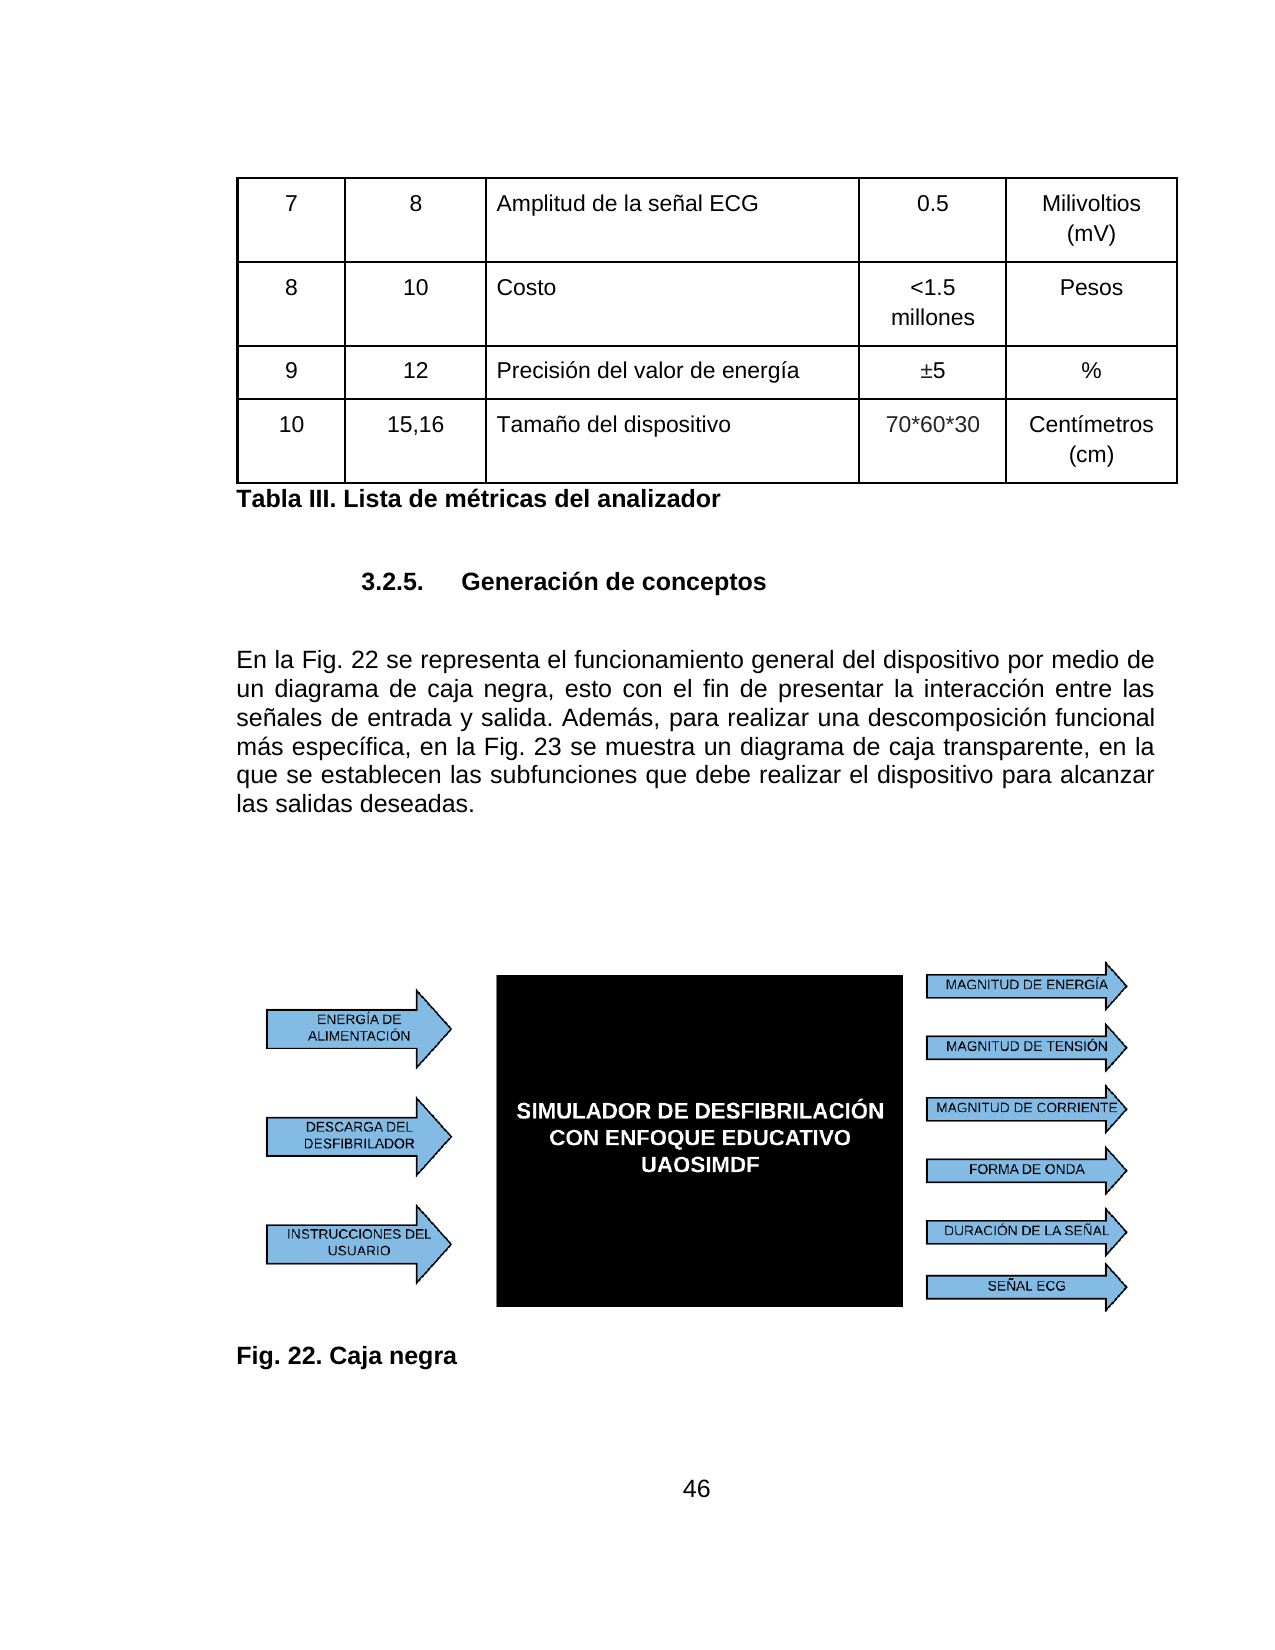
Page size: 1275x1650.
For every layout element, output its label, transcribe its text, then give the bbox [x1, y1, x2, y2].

picture [236, 932, 1157, 1341]
table_cell Pesos [1007, 263, 1176, 345]
table_cell 10 [239, 400, 344, 482]
table_cell 7 [239, 179, 344, 261]
table_cell 15,16 [346, 400, 485, 482]
table_cell 9 [239, 347, 344, 398]
table_cell Centímetros (cm) [1007, 400, 1176, 482]
table_cell 8 [239, 263, 344, 345]
table_cell 10 [346, 263, 485, 345]
table_cell ±5 [860, 347, 1005, 398]
table_cell % [1007, 347, 1176, 398]
table_cell 70*60*30 [860, 400, 1005, 482]
text En la Fig. 22 se representa el funcionamiento general del dispositivo por medio de un diagrama de caja negra, esto con el fin de presentar la interacción entre las señales de entrada y salida. Además, para realizar una descomposición funcional más específica, en la Fig. 23 se muestra un diagrama de caja transparente, en la que se establecen las subfunciones que debe realizar el dispositivo para alcanzar las salidas deseadas. [236, 645, 1157, 818]
table_cell Tamaño del dispositivo [487, 400, 858, 482]
table_cell 0.5 [860, 179, 1005, 261]
table_cell 8 [346, 179, 485, 261]
table_cell 12 [346, 347, 485, 398]
table_cell <1.5 millones [860, 263, 1005, 345]
table_cell Amplitud de la señal ECG [487, 179, 858, 261]
table_cell Milivoltios (mV) [1007, 179, 1176, 261]
table_cell Costo [487, 263, 858, 345]
table_cell Precisión del valor de energía [487, 347, 858, 398]
subtitle Generación de conceptos [424, 567, 1157, 595]
